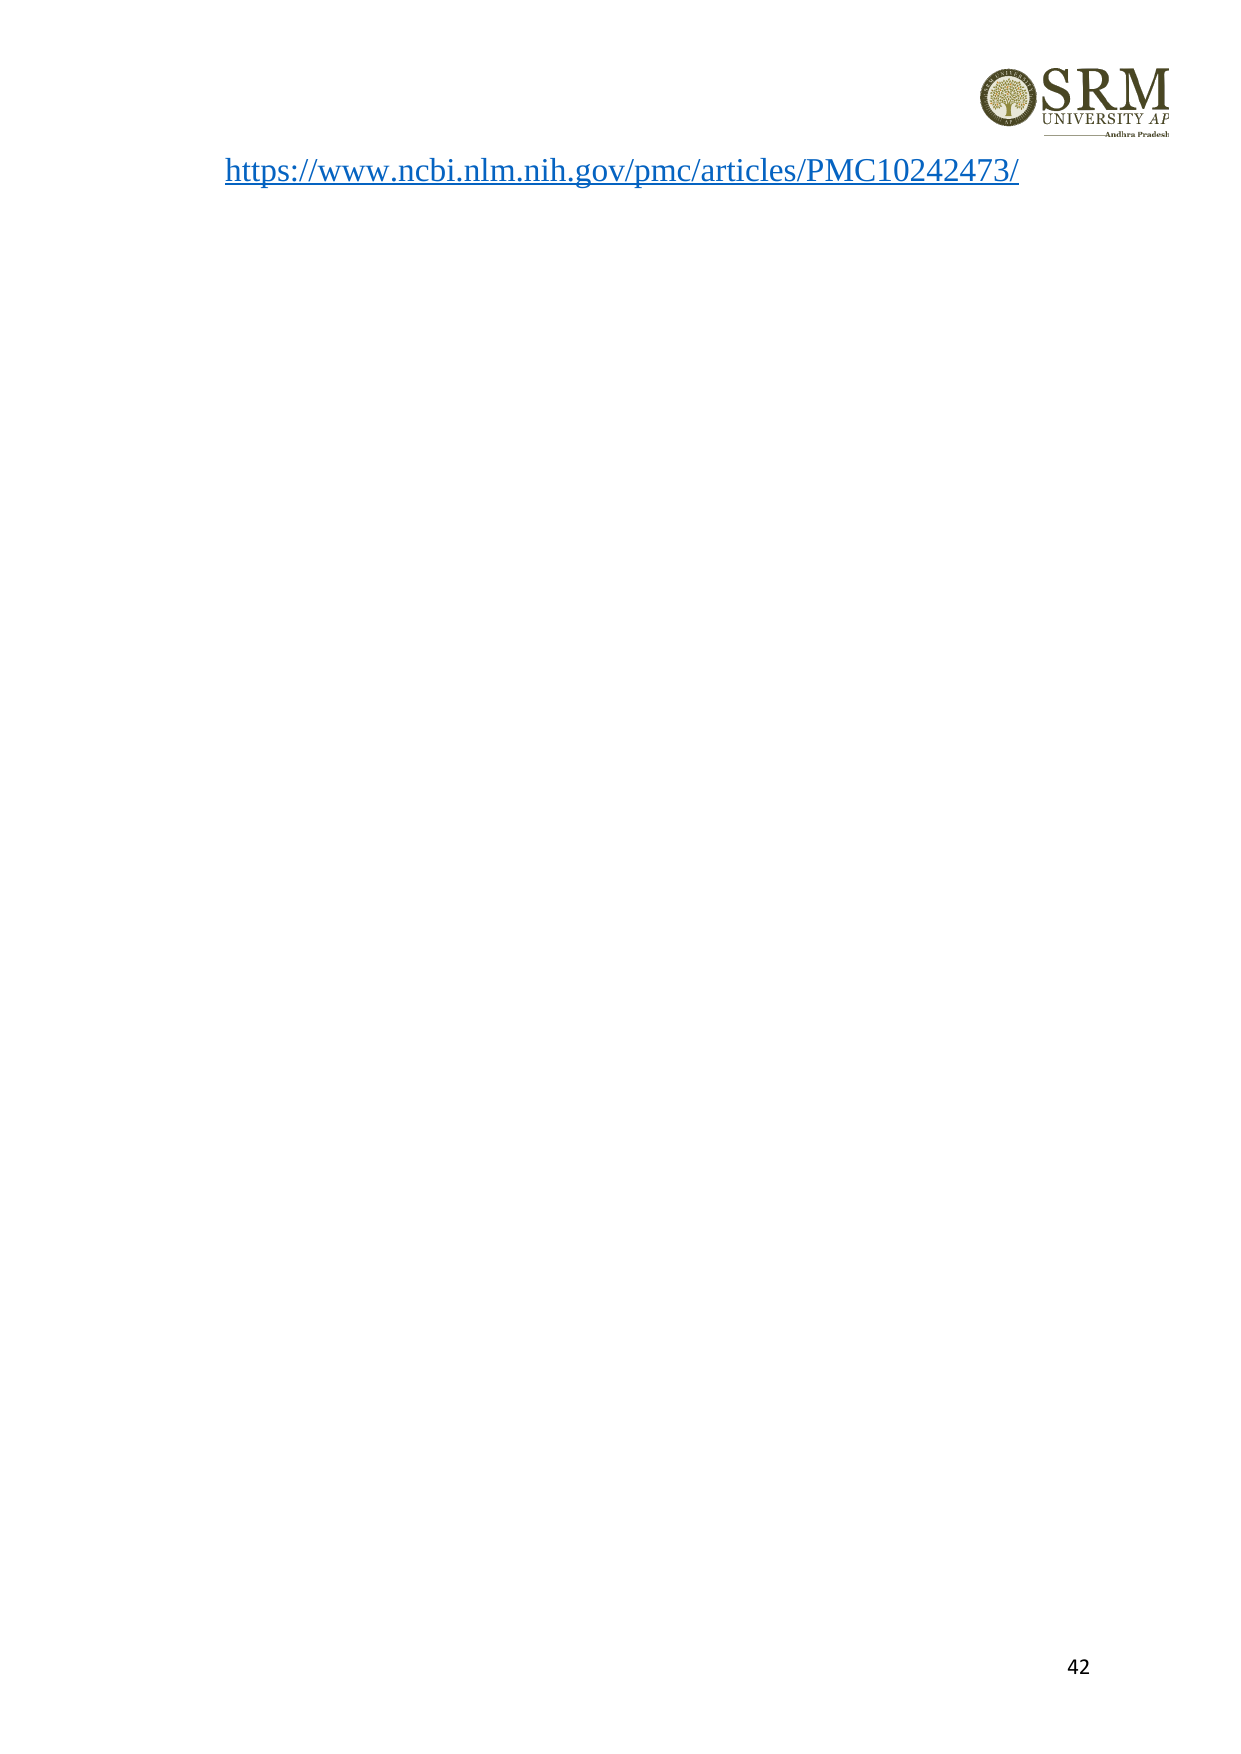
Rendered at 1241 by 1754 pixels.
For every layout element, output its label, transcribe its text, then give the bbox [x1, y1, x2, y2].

picture [980, 68, 1169, 137]
text https://www.ncbi.nlm.nih.gov/pmc/articles/PMC10242473/ [225, 150, 1090, 188]
